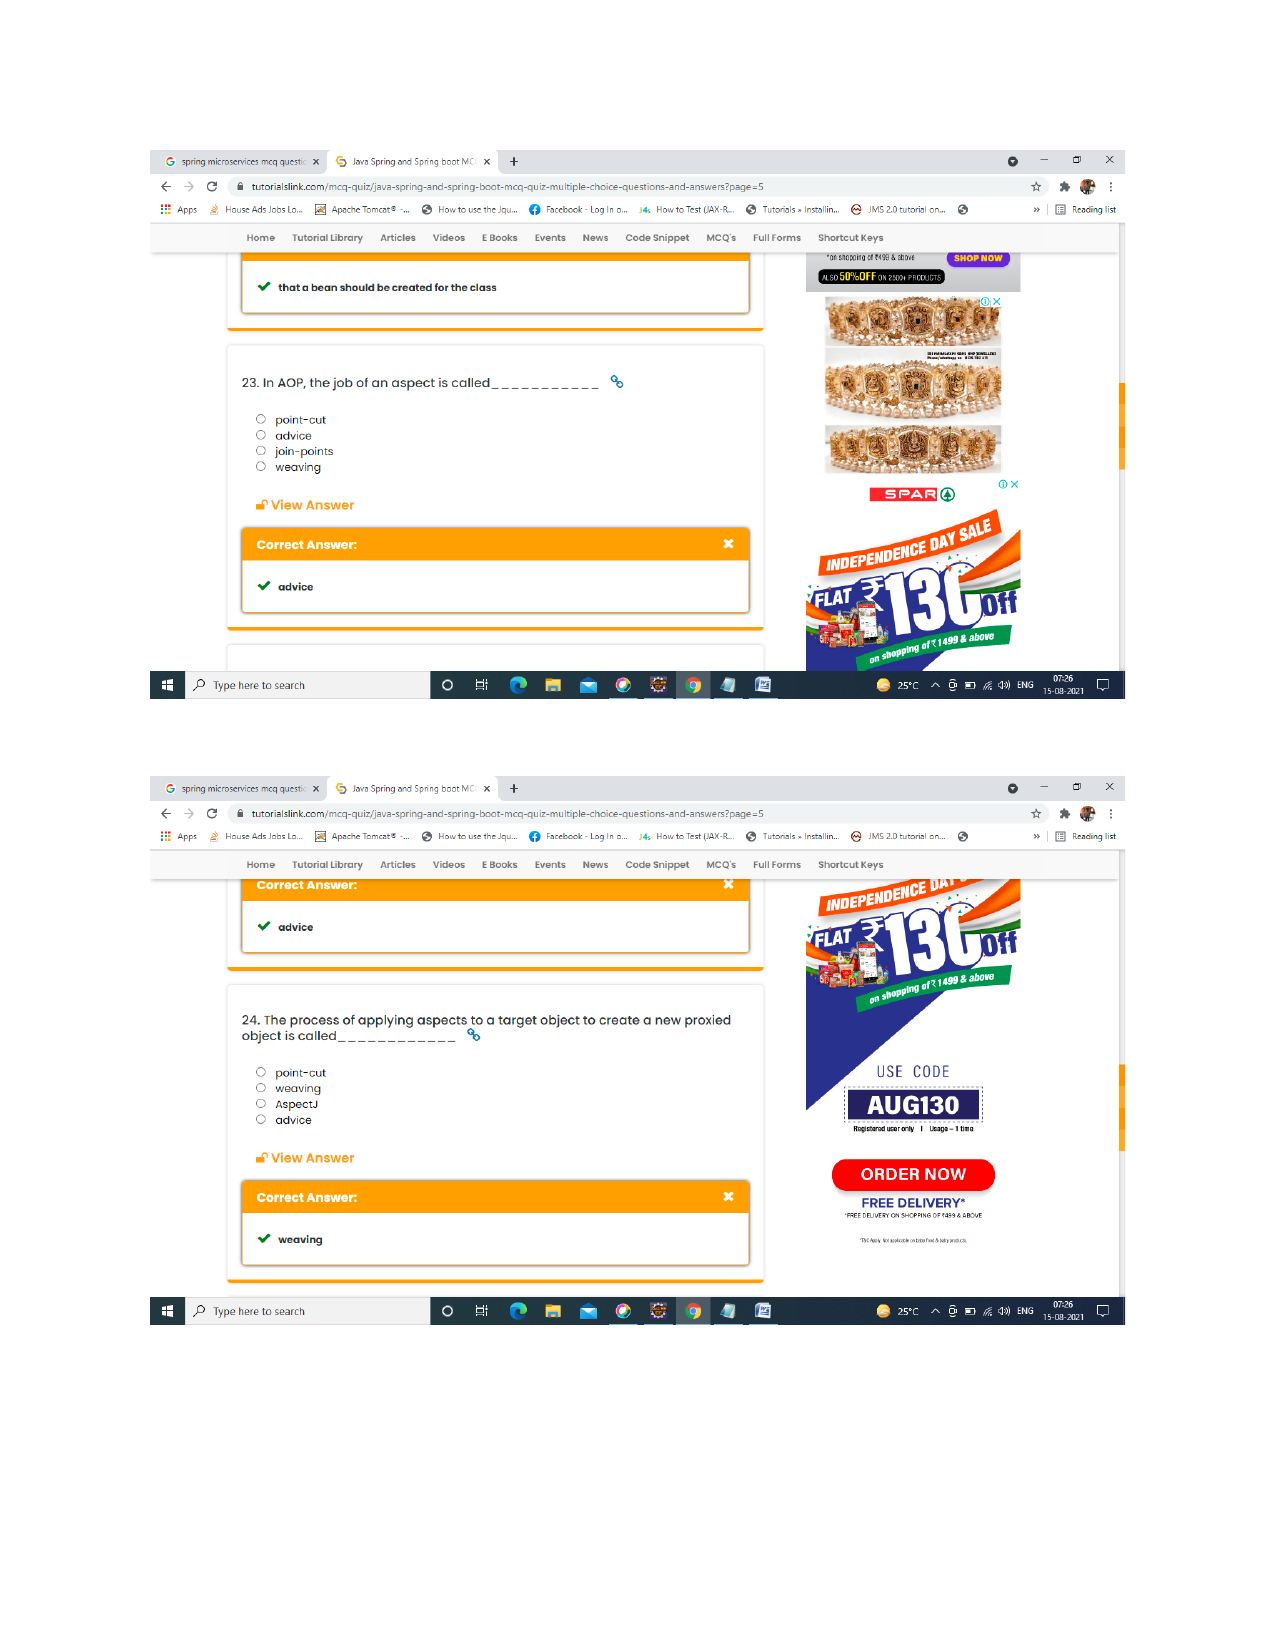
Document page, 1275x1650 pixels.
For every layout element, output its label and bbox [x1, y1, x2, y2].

picture [150, 150, 1125, 699]
picture [150, 776, 1125, 1325]
